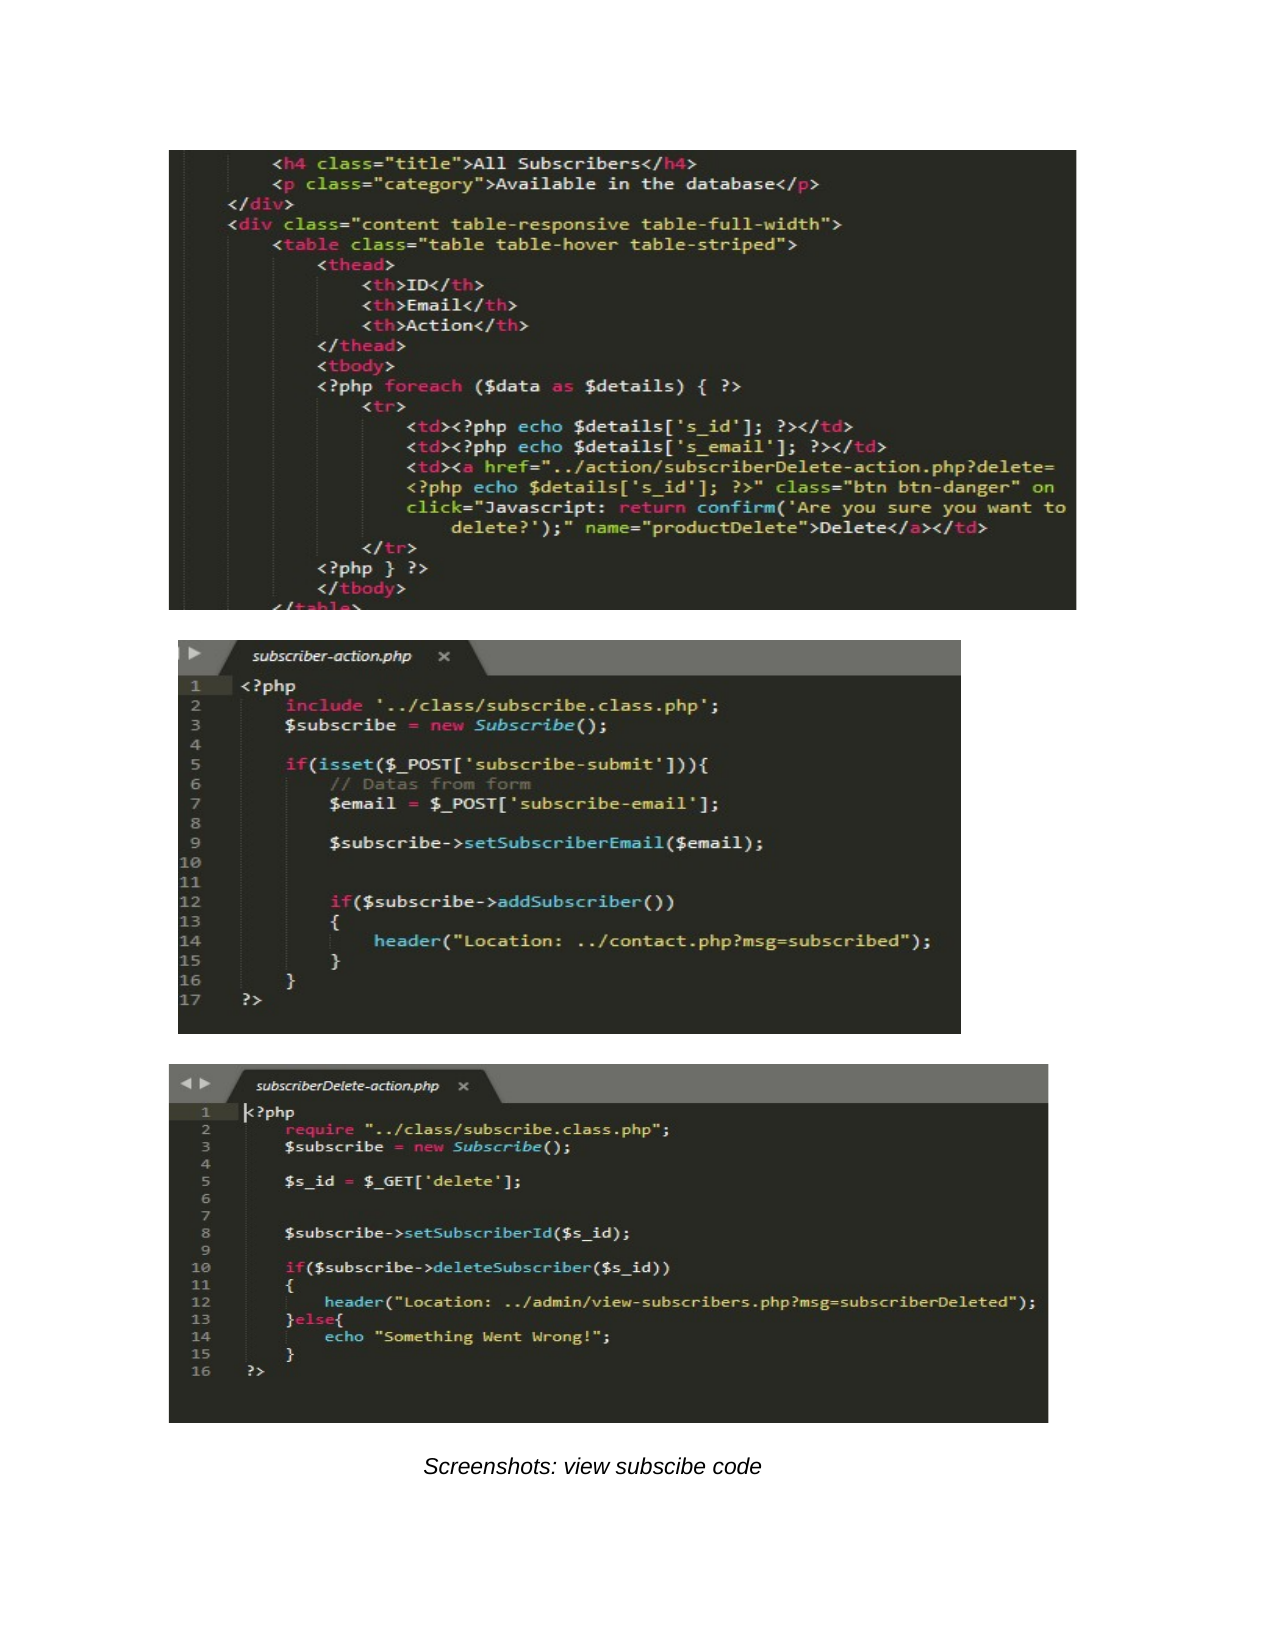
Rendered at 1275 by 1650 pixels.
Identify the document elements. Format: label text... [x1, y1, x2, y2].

picture [168, 150, 1077, 610]
picture [168, 1064, 1049, 1423]
text Screenshots: view subscibe code [159, 1453, 966, 1479]
picture [178, 640, 961, 1034]
